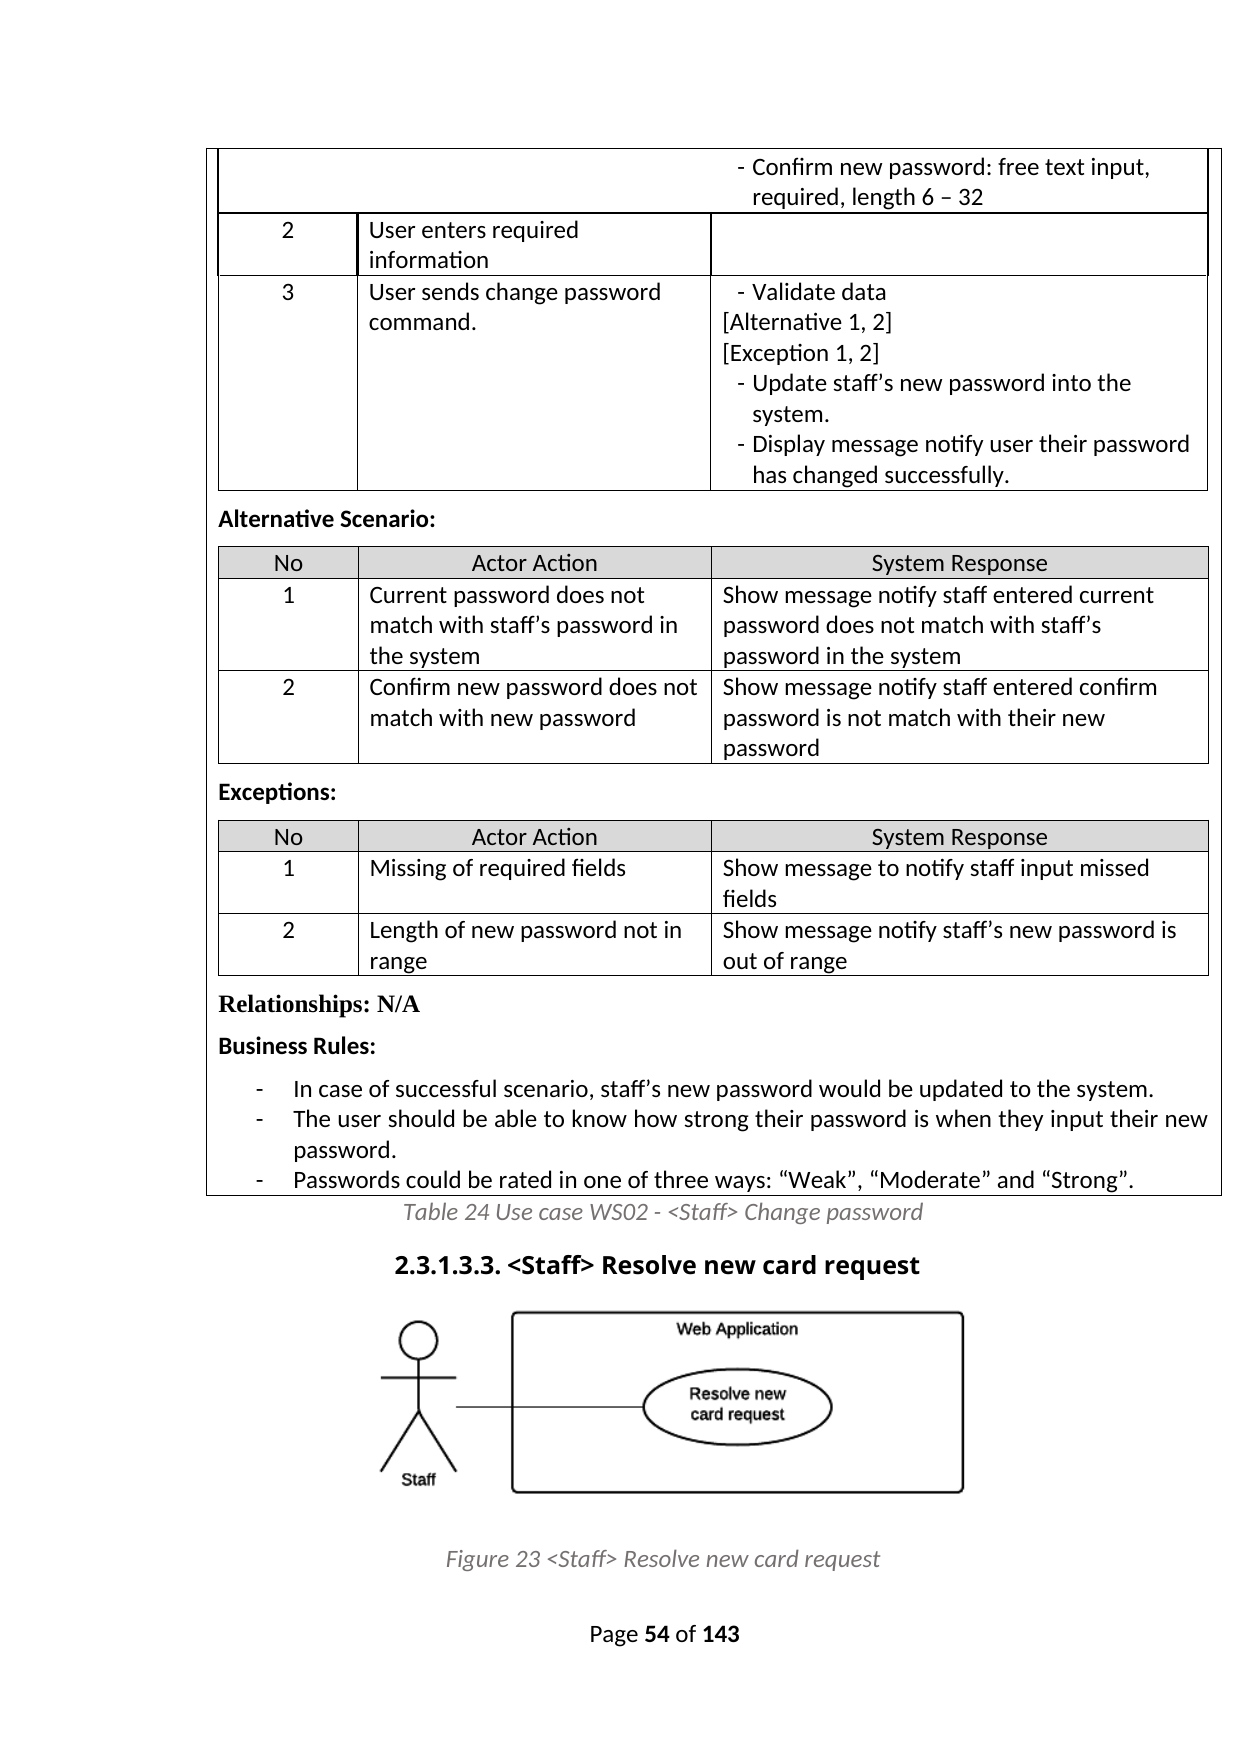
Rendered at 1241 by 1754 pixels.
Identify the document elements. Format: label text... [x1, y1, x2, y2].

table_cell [207, 149, 1221, 1195]
text Figure 23 <Staff> Resolve new card request [207, 1543, 1122, 1574]
picture [341, 1284, 988, 1524]
subtitle <Staff> Resolve new card request [394, 1248, 1122, 1282]
